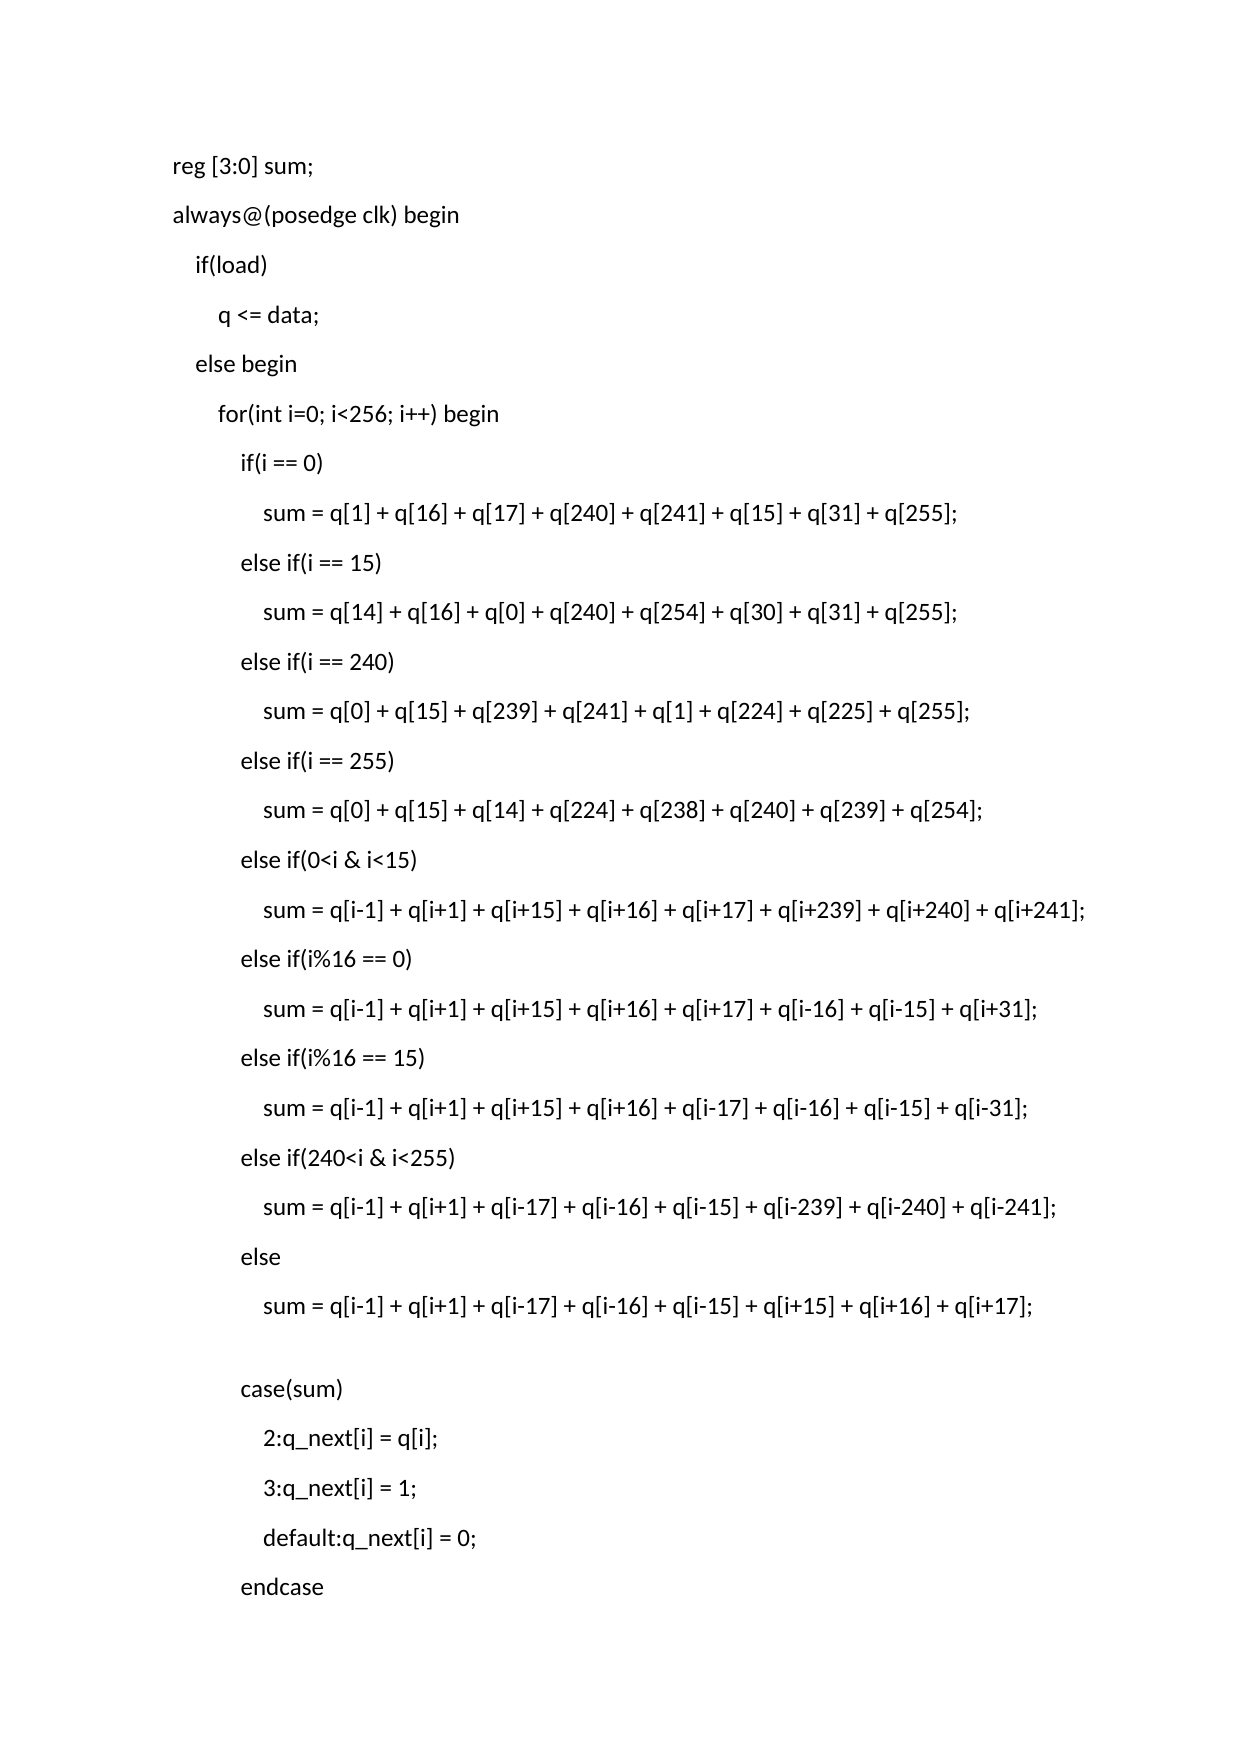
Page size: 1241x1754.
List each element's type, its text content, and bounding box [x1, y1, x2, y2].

text else begin [150, 348, 1090, 379]
text else if(i == 240) [150, 646, 1090, 676]
text if(i == 0) [150, 447, 1090, 478]
text sum = q[0] + q[15] + q[239] + q[241] + q[1] + q[224] + q[225] + q[255]; [150, 695, 1090, 726]
text sum = q[0] + q[15] + q[14] + q[224] + q[238] + q[240] + q[239] + q[254]; [150, 794, 1090, 825]
text case(sum) [150, 1373, 1090, 1403]
text sum = q[i-1] + q[i+1] + q[i-17] + q[i-16] + q[i-15] + q[i-239] + q[i-240] + q[i-241]; [150, 1191, 1090, 1222]
text q <= data; [150, 299, 1090, 329]
text default:q_next[i] = 0; [150, 1522, 1090, 1552]
text else if(i%16 == 15) [150, 1042, 1090, 1073]
text else [150, 1241, 1090, 1271]
text always@(posedge clk) begin [150, 199, 1090, 230]
text else if(0<i & i<15) [150, 844, 1090, 875]
text if(load) [150, 249, 1090, 280]
text sum = q[14] + q[16] + q[0] + q[240] + q[254] + q[30] + q[31] + q[255]; [150, 596, 1090, 627]
text 2:q_next[i] = q[i]; [150, 1422, 1090, 1453]
text sum = q[i-1] + q[i+1] + q[i-17] + q[i-16] + q[i-15] + q[i+15] + q[i+16] + q[i+17]; [150, 1290, 1090, 1354]
text reg [3:0] sum; [150, 150, 1090, 181]
text sum = q[i-1] + q[i+1] + q[i+15] + q[i+16] + q[i-17] + q[i-16] + q[i-15] + q[i-31]; [150, 1092, 1090, 1123]
text else if(i == 255) [150, 745, 1090, 776]
text endcase [150, 1571, 1090, 1602]
text sum = q[i-1] + q[i+1] + q[i+15] + q[i+16] + q[i+17] + q[i+239] + q[i+240] + q[i+241]; [150, 894, 1090, 924]
text else if(i%16 == 0) [150, 943, 1090, 974]
text sum = q[1] + q[16] + q[17] + q[240] + q[241] + q[15] + q[31] + q[255]; [150, 497, 1090, 528]
text 3:q_next[i] = 1; [150, 1472, 1090, 1503]
text else if(i == 15) [150, 547, 1090, 577]
text for(int i=0; i<256; i++) begin [150, 398, 1090, 428]
text sum = q[i-1] + q[i+1] + q[i+15] + q[i+16] + q[i+17] + q[i-16] + q[i-15] + q[i+31]; [150, 993, 1090, 1023]
text else if(240<i & i<255) [150, 1142, 1090, 1172]
